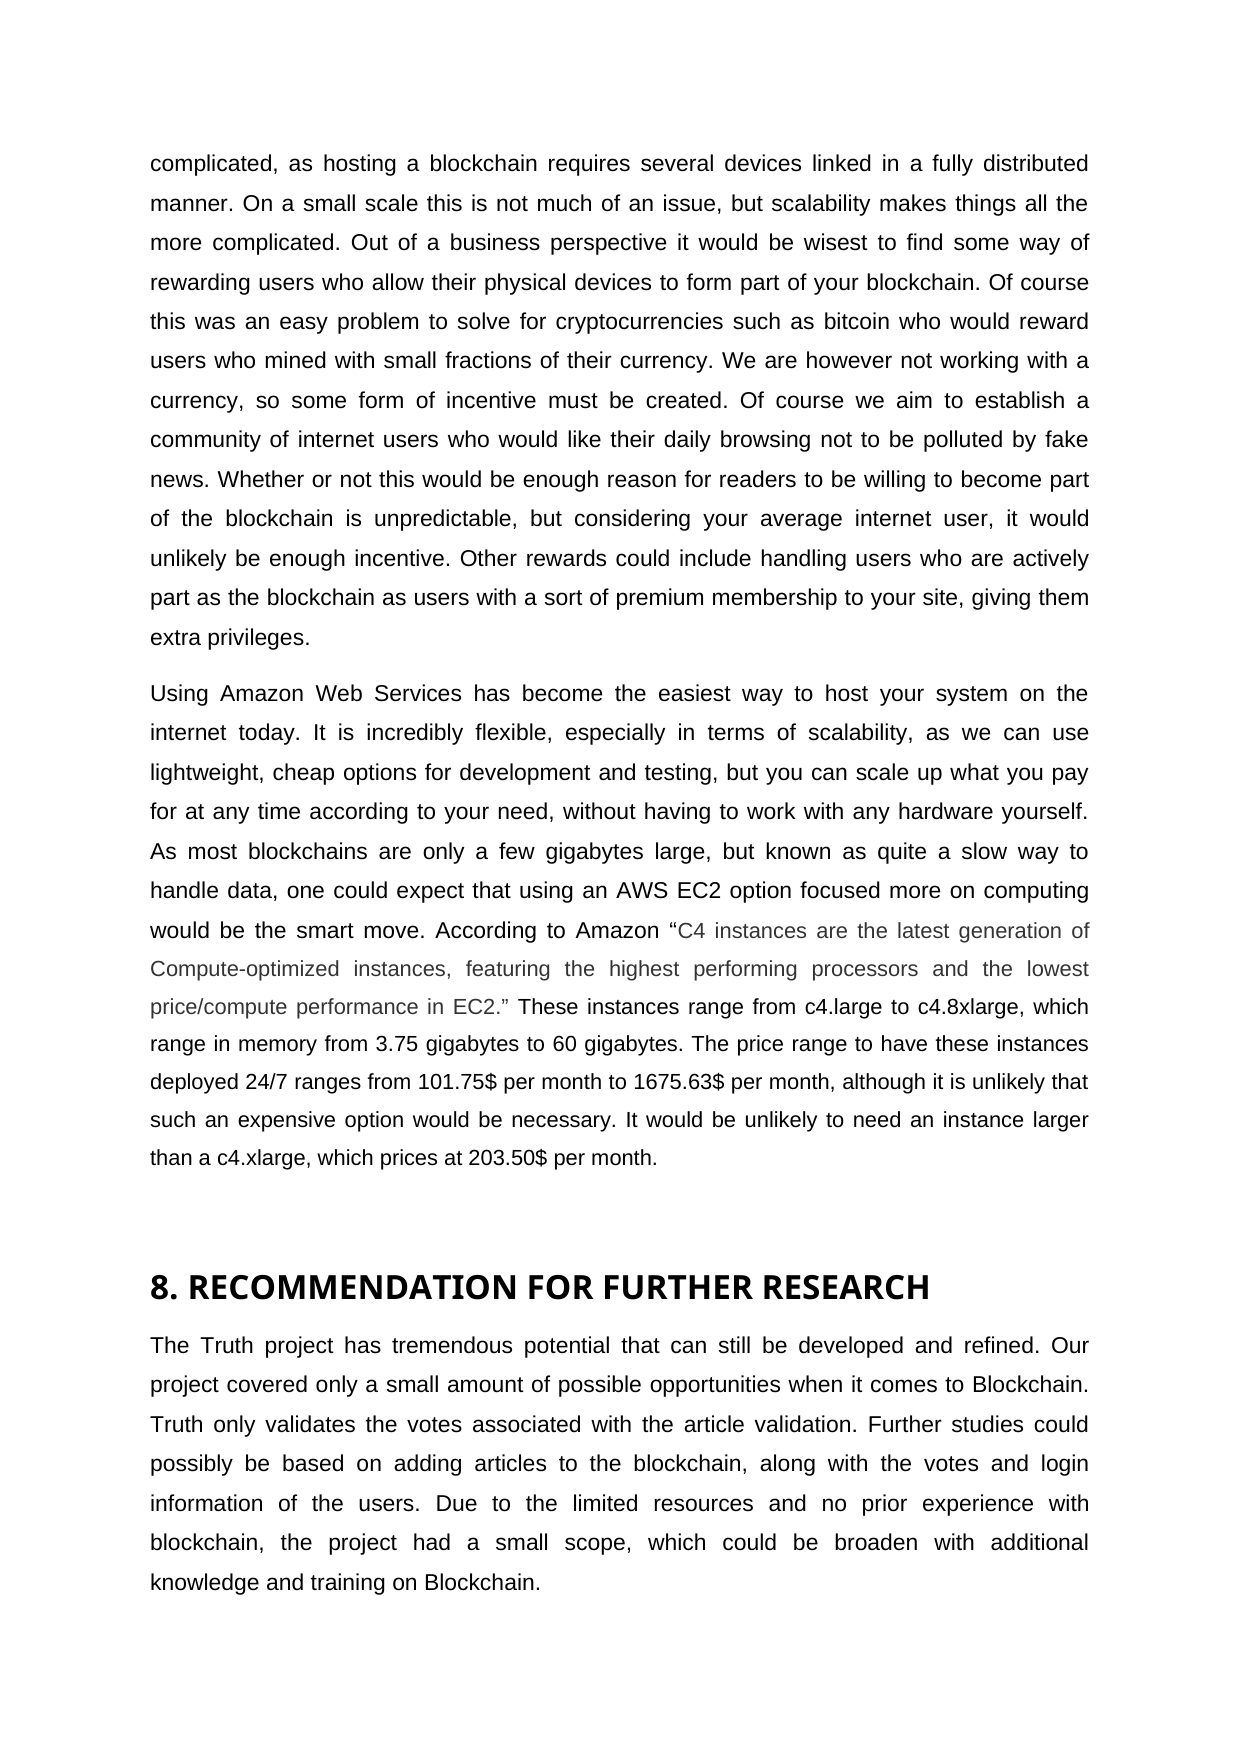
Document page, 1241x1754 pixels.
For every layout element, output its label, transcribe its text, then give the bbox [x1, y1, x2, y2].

text The Truth project has tremendous potential that can still be developed and refined. Our project covered only a small amount of possible opportunities when it comes to Blockchain. Truth only validates the votes associated with the article validation. Further studies could possibly be based on adding articles to the blockchain, along with the votes and login information of the users. Due to the limited resources and no prior experience with blockchain, the project had a small scope, which could be broaden with additional knowledge and training on Blockchain. [150, 1332, 1090, 1595]
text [150, 150, 1090, 650]
text Using Amazon Web Services has become the easiest way to host your system on the internet today. It is incredibly flexible, especially in terms of scalability, as we can use lightweight, cheap options for development and testing, but you can scale up what you pay for at any time according to your need, without having to work with any hardware yourself. As most blockchains are only a few gigabytes large, but known as quite a slow way to handle data, one could expect that using an AWS EC2 option focused more on computing would be the smart move. According to Amazon “C4 instances are the latest generation of Compute-optimized instances, featuring the highest performing processors and the lowest price/compute performance in EC2.” These instances range from c4.large to c4.8xlarge, which range in memory from 3.75 gigabytes to 60 gigabytes. The price range to have these instances deployed 24/7 ranges from 101.75$ per month to 1675.63$ per month, although it is unlikely that such an expensive option would be necessary. It would be unlikely to need an instance larger than a c4.xlarge, which prices at 203.50$ per month. [150, 680, 1090, 1170]
subtitle RECOMMENDATION FOR FURTHER RESEARCH [150, 1264, 1090, 1309]
